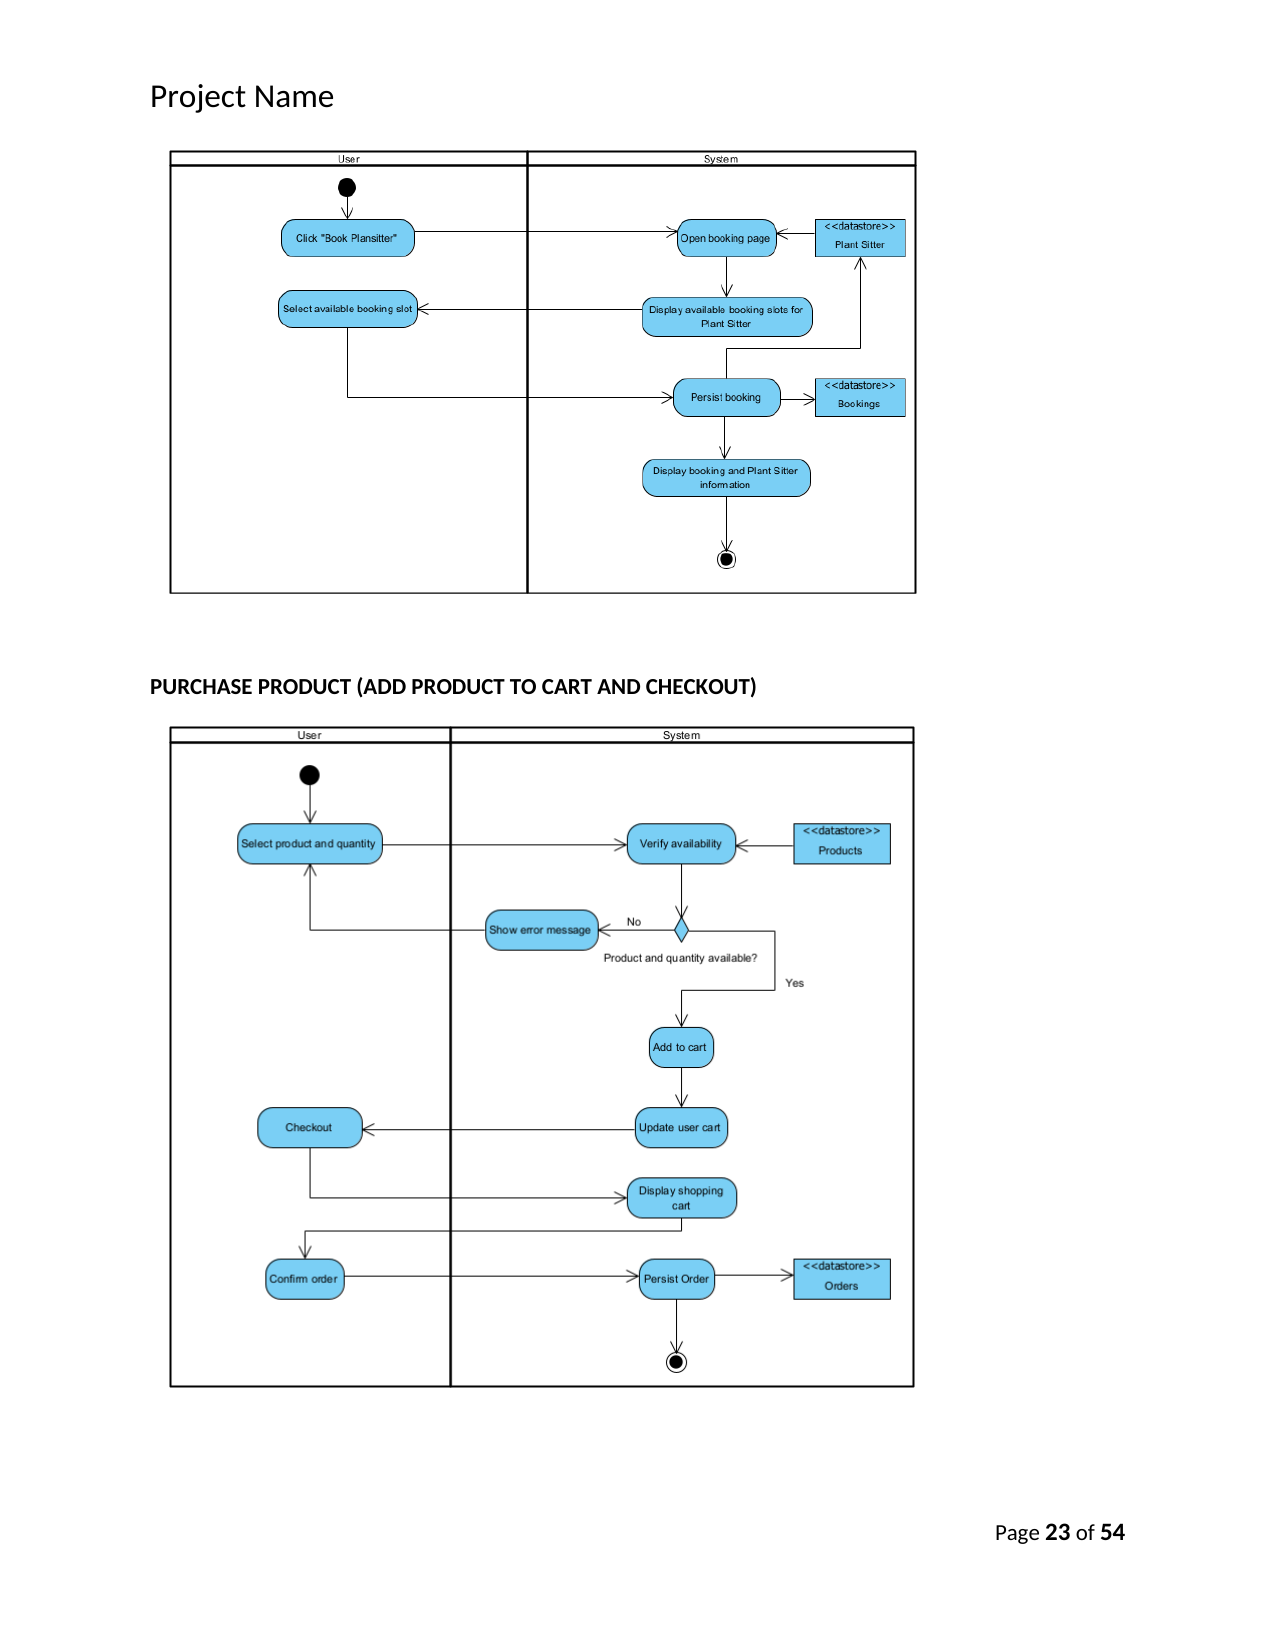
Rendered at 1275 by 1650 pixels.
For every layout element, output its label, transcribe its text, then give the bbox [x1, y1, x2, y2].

text PURCHASE PRODUCT (ADD PRODUCT TO CART AND CHECKOUT) [150, 672, 1125, 700]
